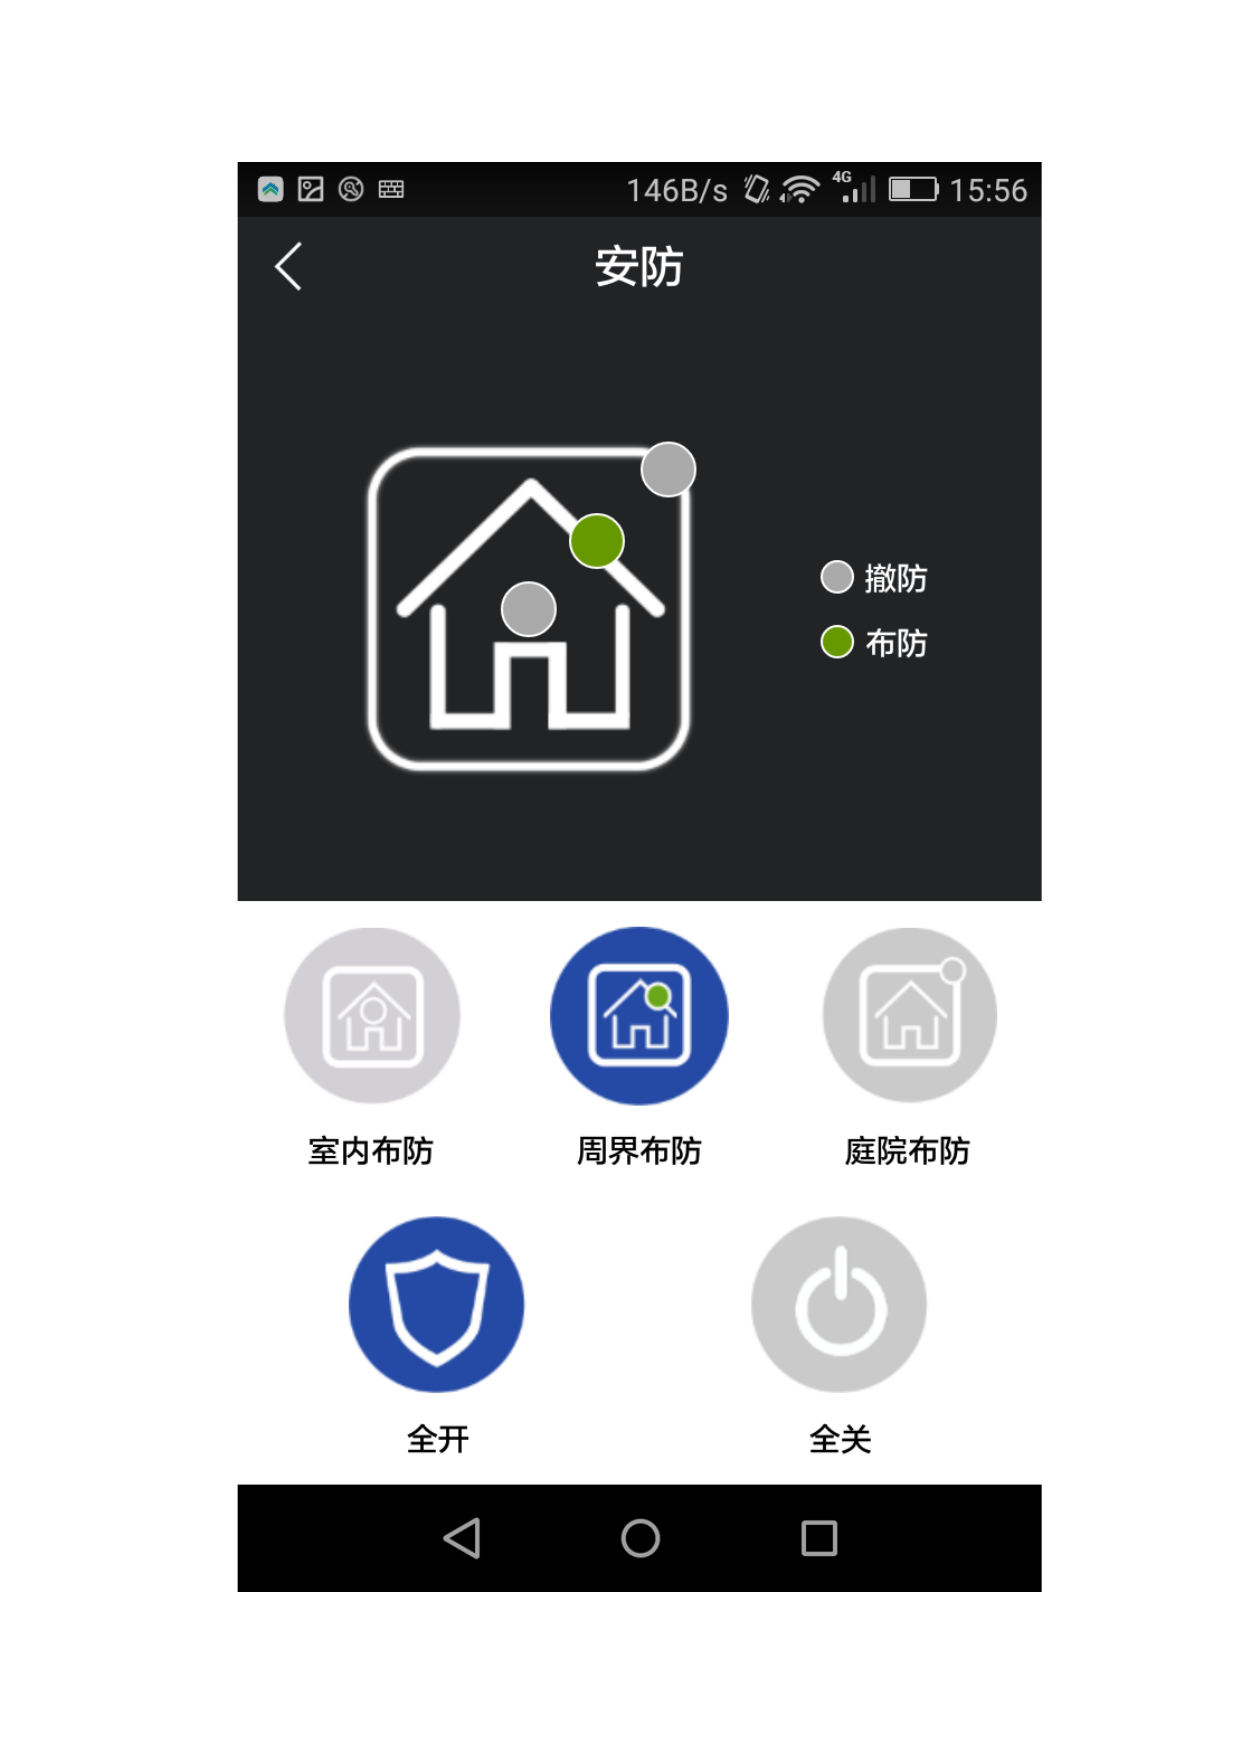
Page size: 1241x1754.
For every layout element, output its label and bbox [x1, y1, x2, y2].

picture [237, 162, 1042, 1592]
